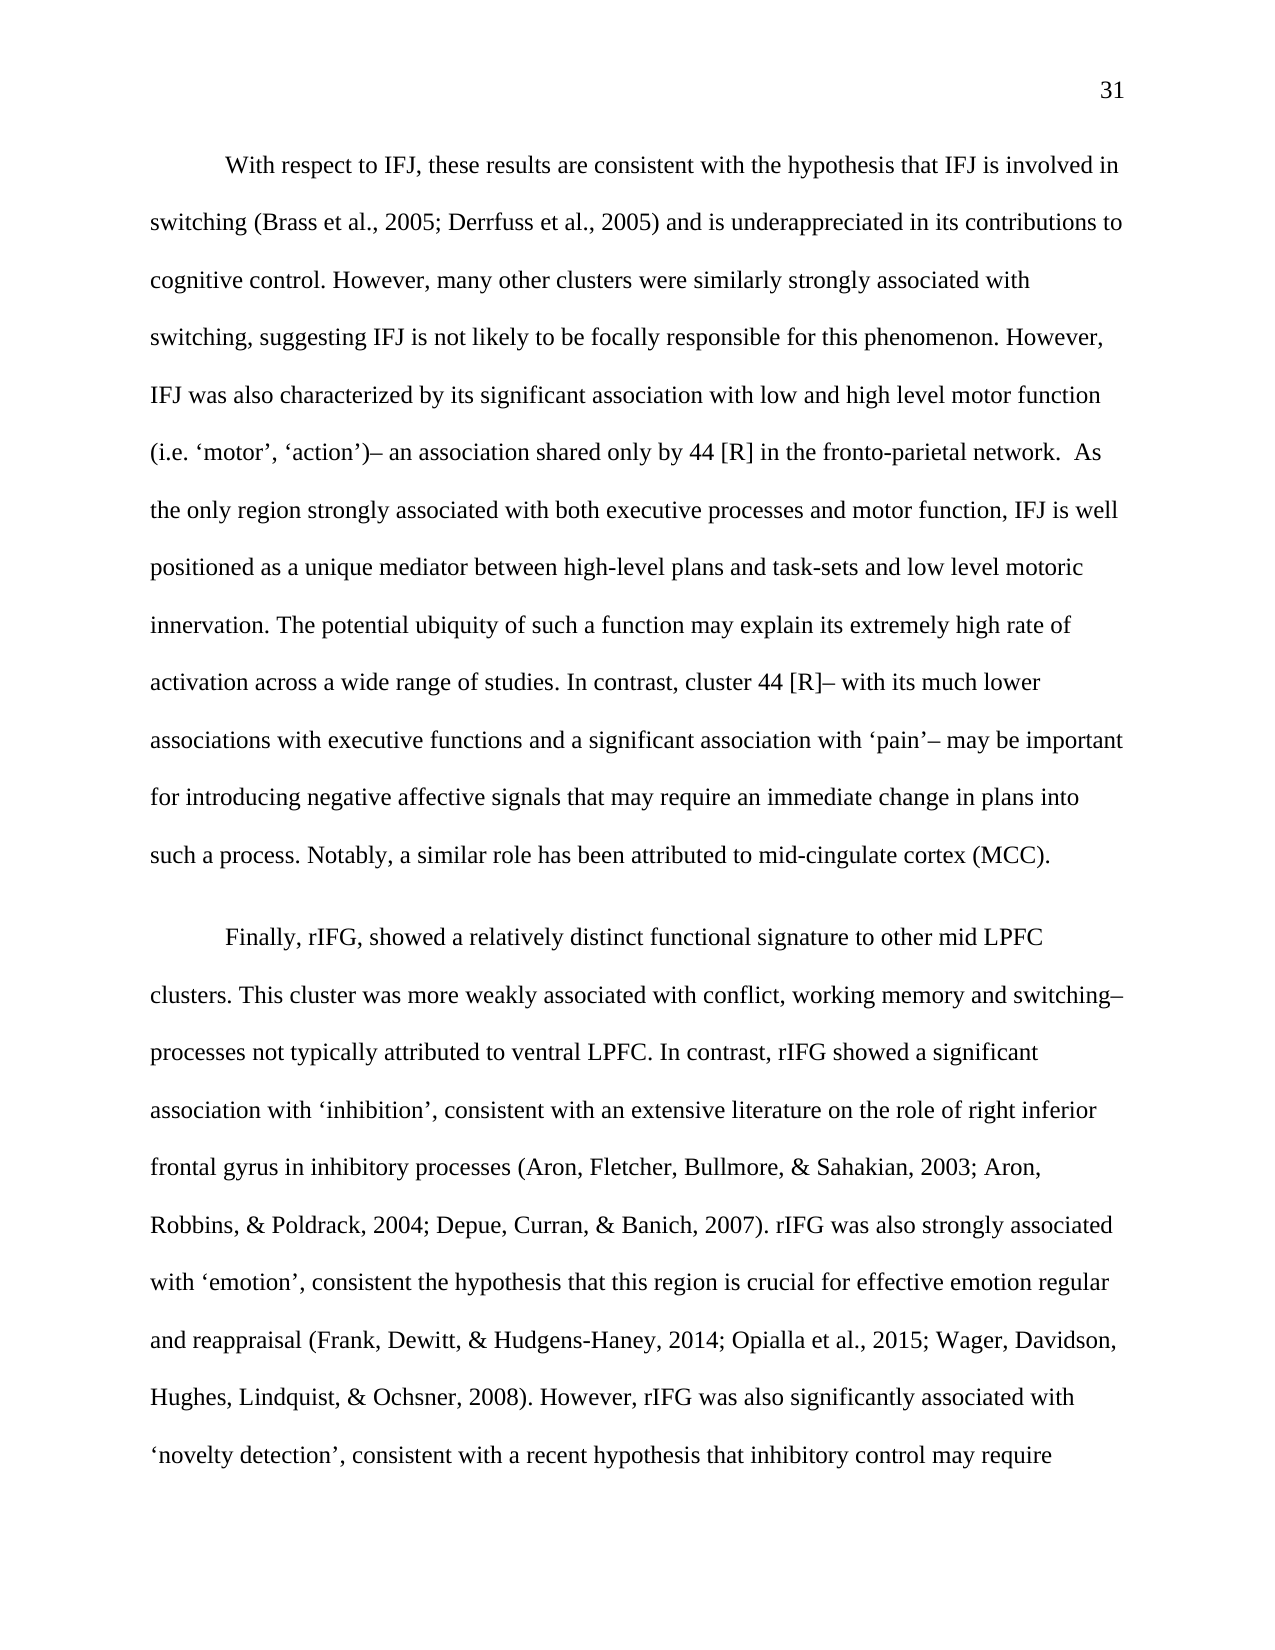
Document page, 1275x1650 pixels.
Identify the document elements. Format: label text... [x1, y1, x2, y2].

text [150, 922, 1125, 1469]
text With respect to IFJ, these results are consistent with the hypothesis that IFJ is involved in switching (Brass et al., 2005; Derrfuss et al., 2005) and is underappreciated in its contributions to cognitive control. However, many other clusters were similarly strongly associated with switching, suggesting IFJ is not likely to be focally responsible for this phenomenon. However, IFJ was also characterized by its significant association with low and high level motor function (i.e. ‘motor’, ‘action’)– an association shared only by 44 [R] in the fronto-parietal network. As the only region strongly associated with both executive processes and motor function, IFJ is well positioned as a unique mediator between high-level plans and task-sets and low level motoric innervation. The potential ubiquity of such a function may explain its extremely high rate of activation across a wide range of studies. In contrast, cluster 44 [R]– with its much lower associations with executive functions and a significant association with ‘pain’– may be important for introducing negative affective signals that may require an immediate change in plans into such a process. Notably, a similar role has been attributed to mid-cingulate cortex (MCC). [150, 150, 1125, 869]
